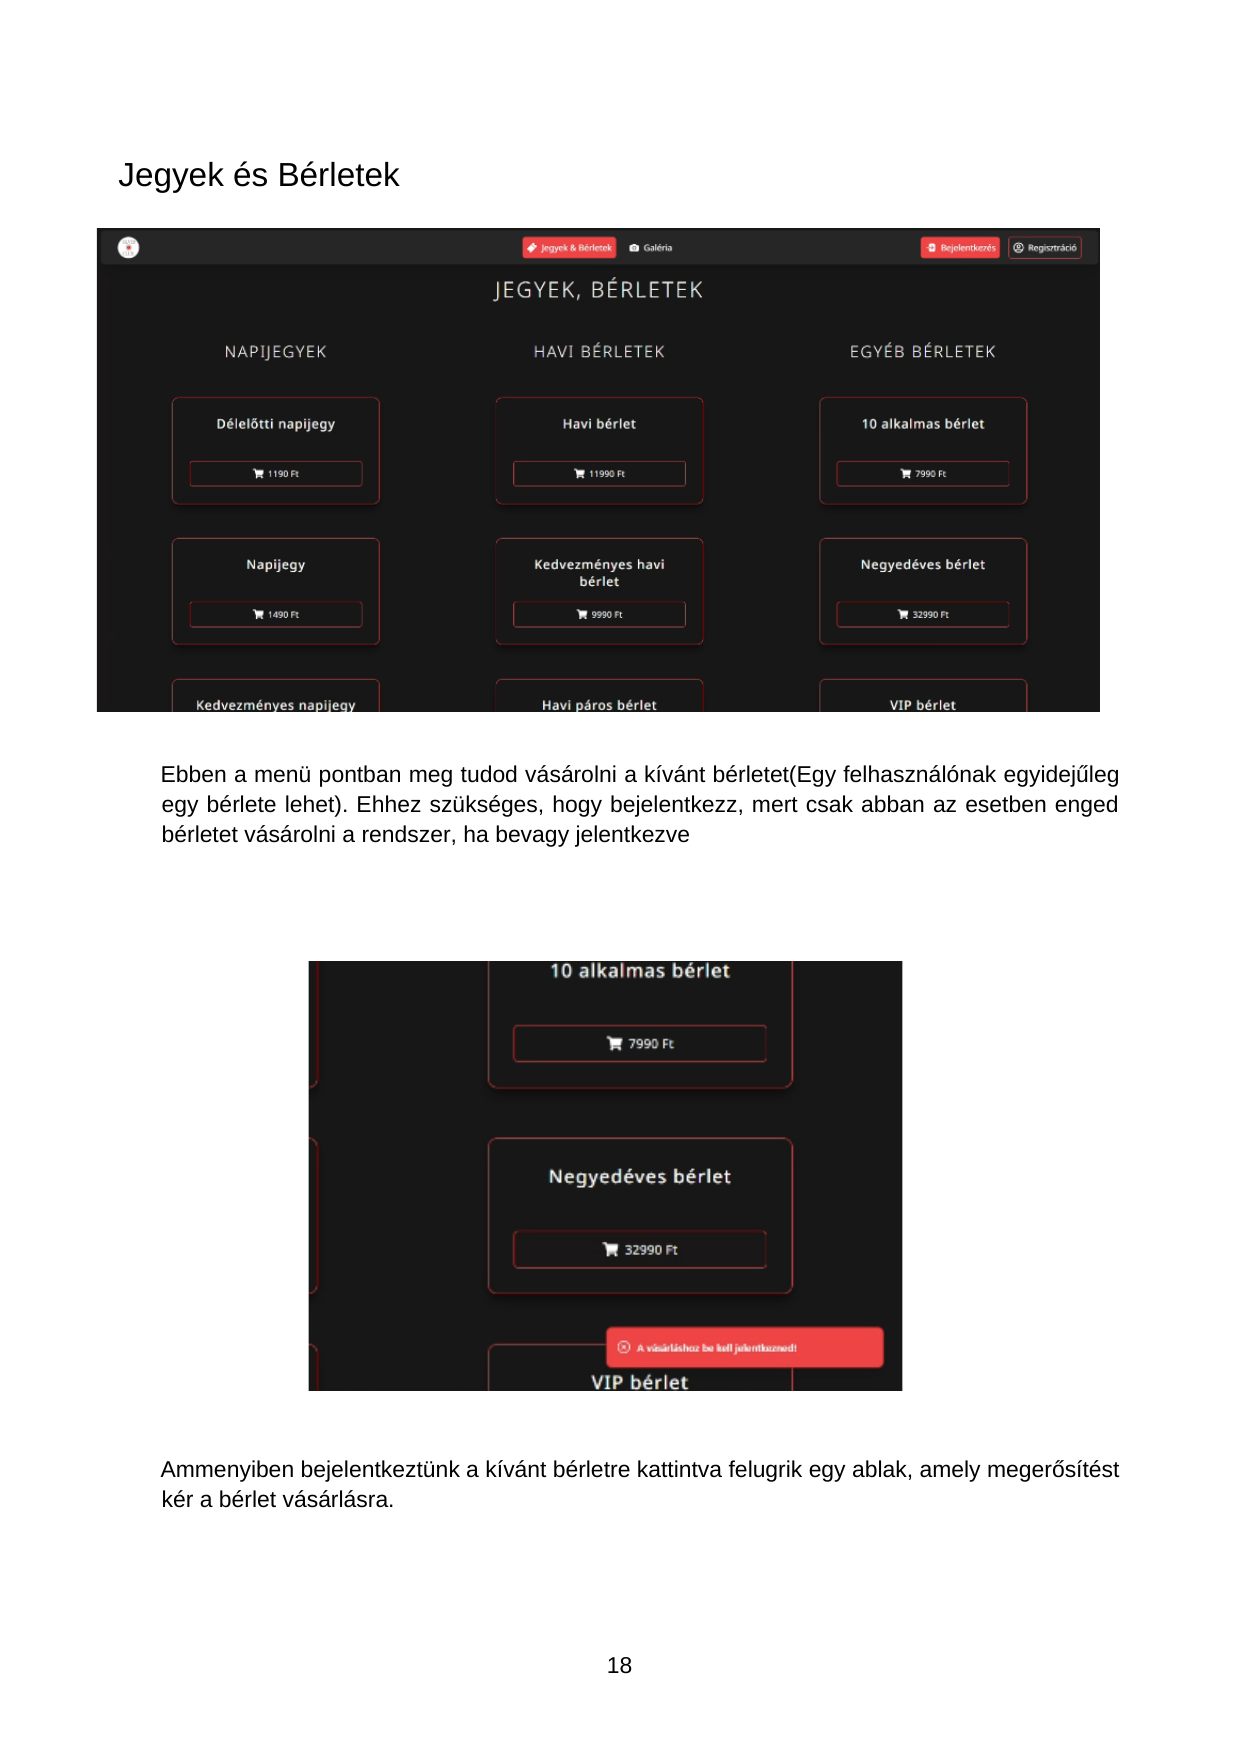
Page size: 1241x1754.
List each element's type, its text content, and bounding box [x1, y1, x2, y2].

text Ammenyiben bejelentkeztünk a kívánt bérletre kattintva felugrik egy ablak, amely megerősítést kér a bérlet vásárlásra. [160, 1456, 1120, 1512]
picture [308, 961, 903, 1391]
text Ebben a menü pontban meg tudod vásárolni a kívánt bérletet(Egy felhasználónak egyidejűleg egy bérlete lehet). Ehhez szükséges, hogy bejelentkezz, mert csak abban az esetben enged bérletet vásárolni a rendszer, ha bevagy jelentkezve [160, 761, 1120, 847]
picture [96, 228, 1100, 712]
subtitle Jegyek és Bérletek [118, 155, 1120, 193]
